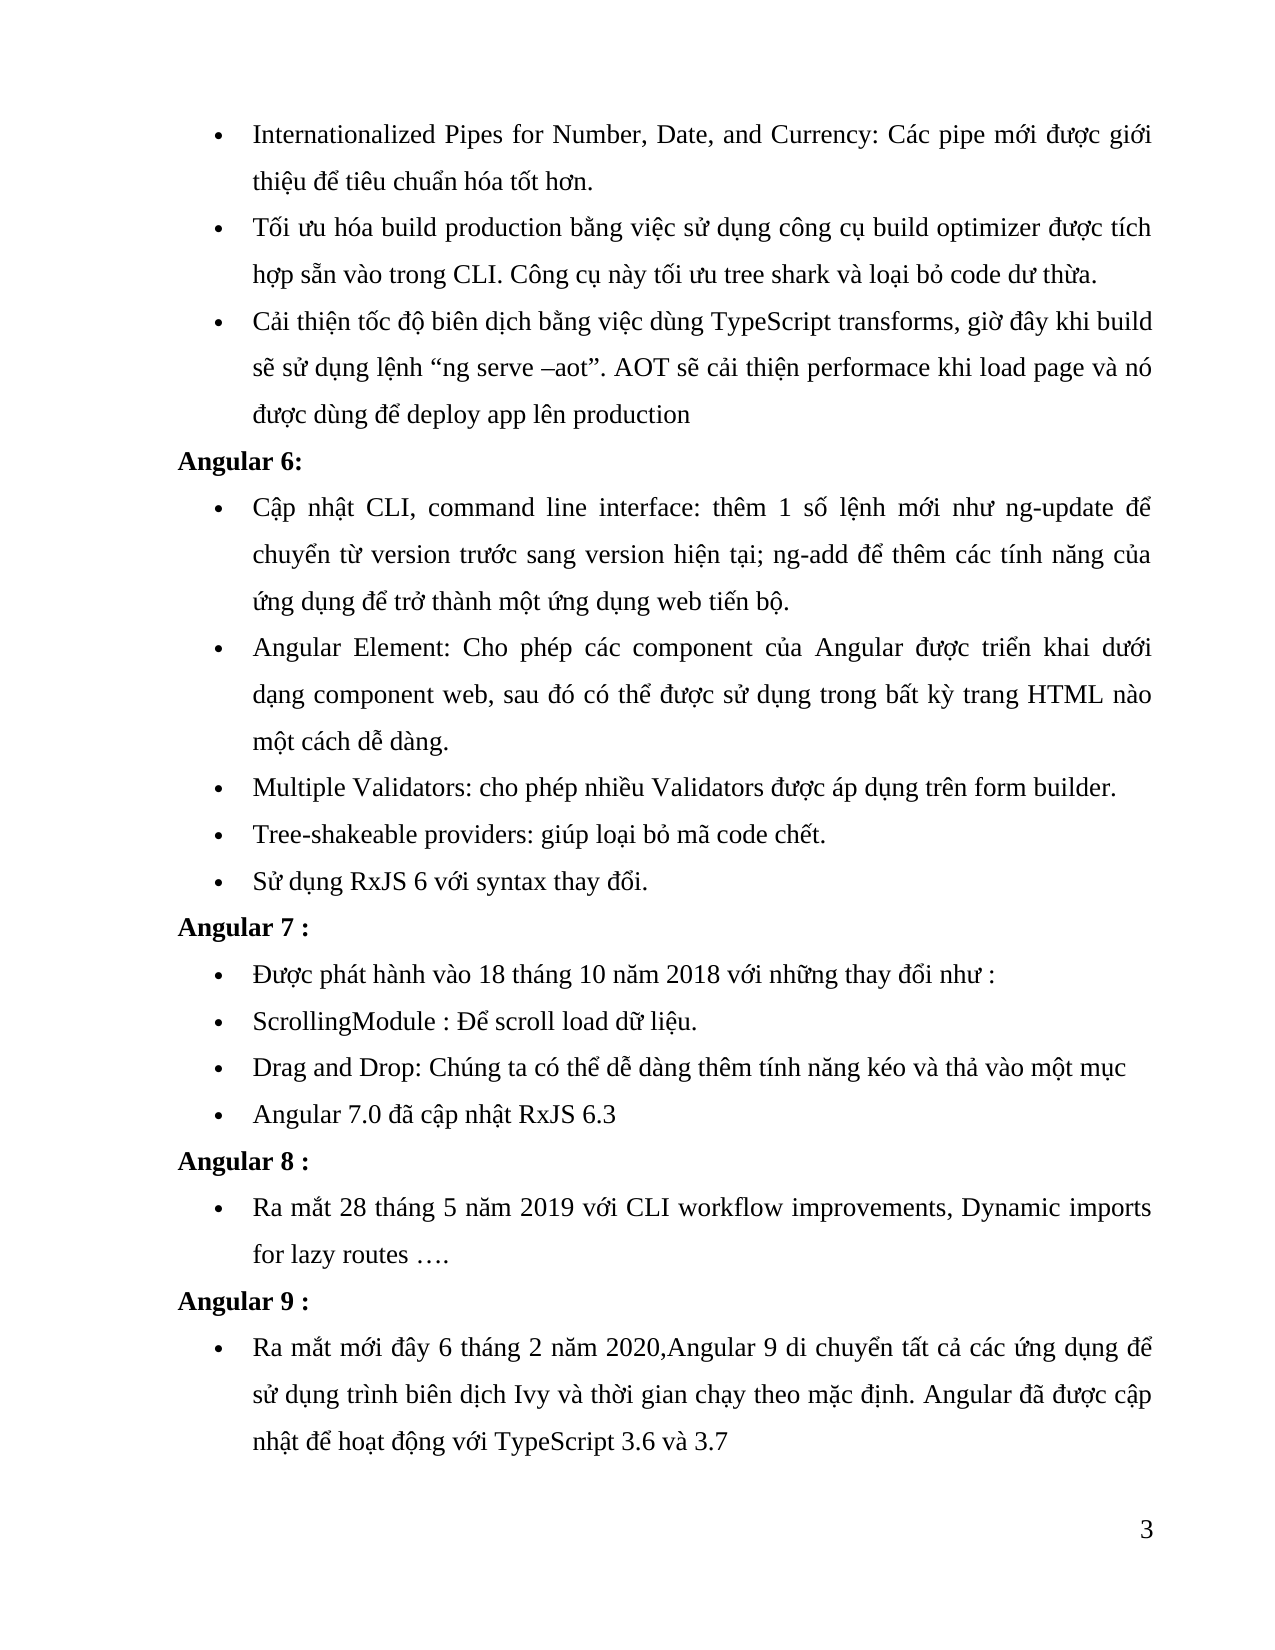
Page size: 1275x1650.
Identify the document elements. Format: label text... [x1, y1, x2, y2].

text Angular 7 : [177, 911, 1153, 943]
list Sử dụng RxJS 6 với syntax thay đổi. [215, 865, 1153, 896]
list Angular 7.0 đã cập nhật RxJS 6.3 [215, 1098, 1153, 1129]
list Được phát hành vào 18 tháng 10 năm 2018 với những thay đổi như : [215, 958, 1153, 989]
list Angular Element: Cho phép các component của Angular được triển khai dưới dạng component web, sau đó có thể được sử dụng trong bất kỳ trang HTML nào một cách dễ dàng. [215, 631, 1153, 756]
list Tối ưu hóa build production bằng việc sử dụng công cụ build optimizer được tích hợp sẵn vào trong CLI. Công cụ này tối ưu tree shark và loại bỏ code dư thừa. [215, 211, 1153, 289]
text Angular 9 : [177, 1285, 1153, 1316]
text Angular 8 : [177, 1145, 1153, 1176]
list Drag and Drop: Chúng ta có thể dễ dàng thêm tính năng kéo và thả vào một mục [215, 1051, 1153, 1083]
list Tree-shakeable providers: giúp loại bỏ mã code chết. [215, 818, 1153, 849]
list Cập nhật CLI, command line interface: thêm 1 số lệnh mới như ng-update để chuyển từ version trước sang version hiện tại; ng-add để thêm các tính năng của ứng dụng để trở thành một ứng dụng web tiến bộ. [215, 491, 1153, 616]
list Internationalized Pipes for Number, Date, and Currency: Các pipe mới được giới thiệu để tiêu chuẩn hóa tốt hơn. [215, 118, 1153, 196]
list Ra mắt 28 tháng 5 năm 2019 với CLI workflow improvements, Dynamic imports for lazy routes …. [215, 1191, 1153, 1269]
list ScrollingModule : Để scroll load dữ liệu. [215, 1005, 1153, 1036]
text Angular 6: [177, 445, 1153, 476]
list Multiple Validators: cho phép nhiều Validators được áp dụng trên form builder. [215, 771, 1153, 803]
list Cải thiện tốc độ biên dịch bằng việc dùng TypeScript transforms, giờ đây khi build sẽ sử dụng lệnh “ng serve –aot”. AOT sẽ cải thiện performace khi load page và nó được dùng để deploy app lên production [215, 305, 1153, 429]
list Ra mắt mới đây 6 tháng 2 năm 2020,Angular 9 di chuyển tất cả các ứng dụng để sử dụng trình biên dịch Ivy và thời gian chạy theo mặc định. Angular đã được cập nhật để hoạt động với TypeScript 3.6 và 3.7 [215, 1331, 1153, 1456]
